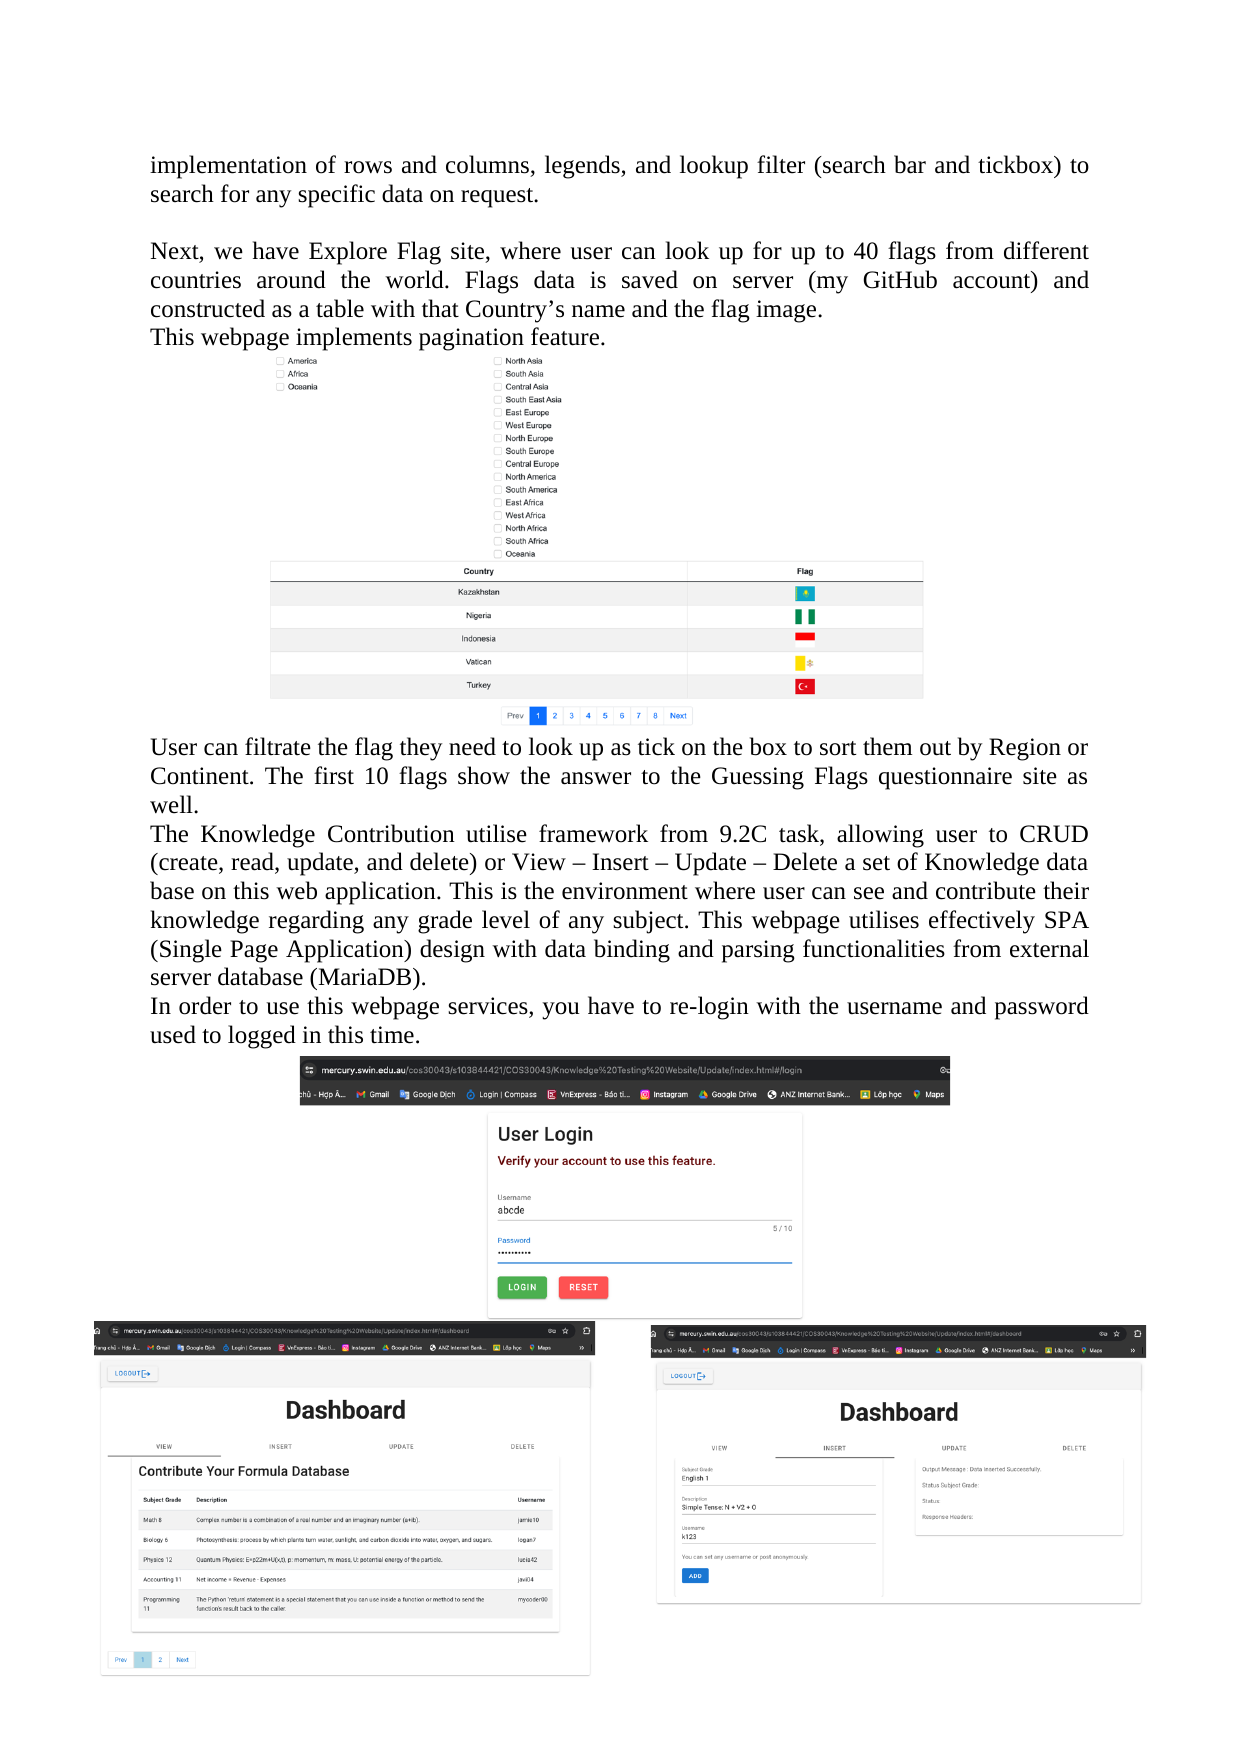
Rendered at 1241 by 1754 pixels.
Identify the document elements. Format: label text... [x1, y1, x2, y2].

text In order to use this webpage services, you have to re-login with the username and password used to logged in this time. [150, 991, 1090, 1049]
text This webpage implements pagination feature. [150, 322, 1090, 351]
picture [241, 355, 953, 733]
text The Knowledge Contribution utilise framework from 9.2C task, allowing user to CRUD (create, read, update, and delete) or View – Insert – Update – Delete a set of Knowledge data base on this web application. This is the environment where user can see and contribute their knowledge regarding any grade level of any subject. This webpage utilises effectively SPA (Single Page Application) design with data binding and parsing functionalities from external server database (MariaDB). [150, 819, 1090, 991]
picture [94, 1056, 1147, 1684]
text Next, we have Explore Flag site, where user can look up for up to 40 flags from different countries around the world. Flags data is saved on server (my GitHub account) and constructed as a table with that Country’s name and the flag image. [150, 236, 1090, 322]
